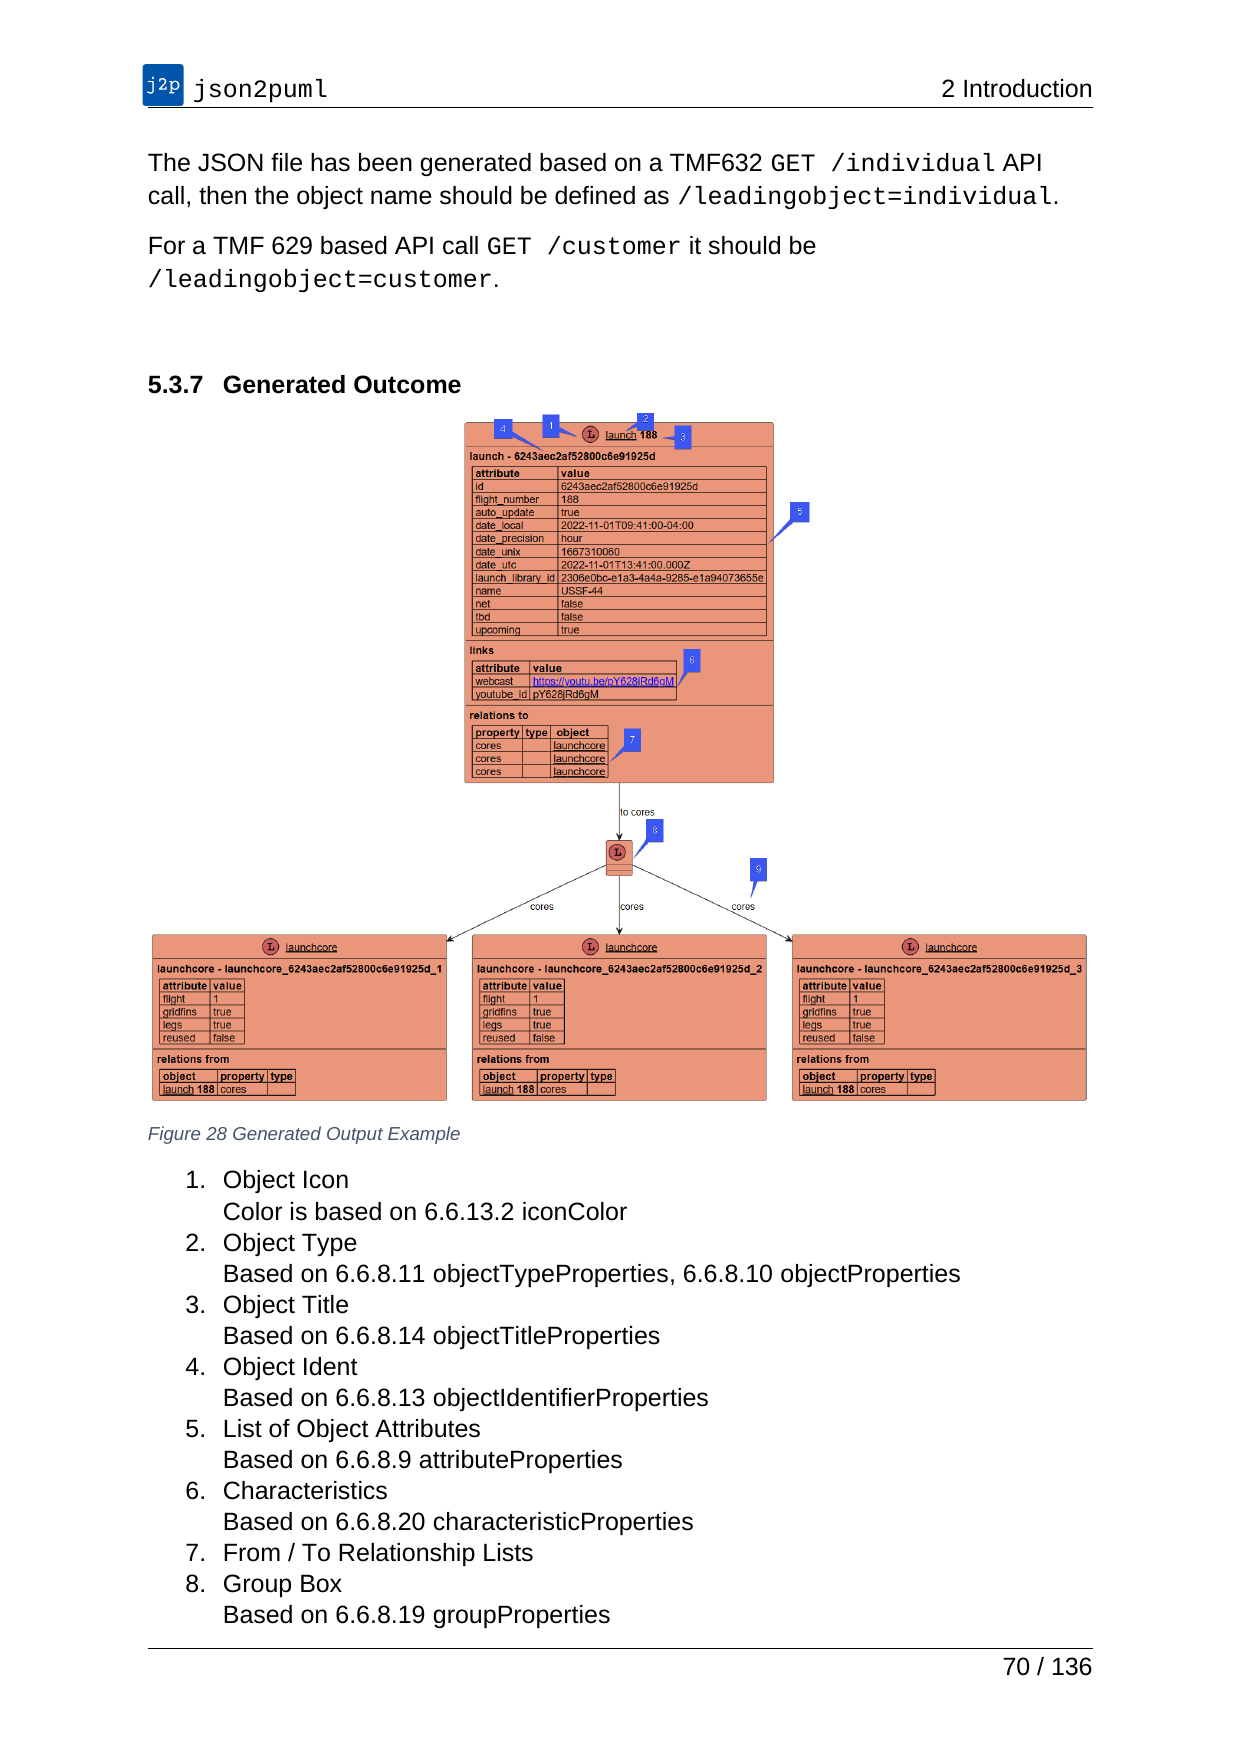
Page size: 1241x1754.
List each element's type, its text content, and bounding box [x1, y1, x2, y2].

list Object Icon Color is based on 6.6.13.2 iconColor [185, 1166, 1093, 1225]
picture [147, 413, 1093, 1105]
list List of Object Attributes Based on 6.6.8.9 attributeProperties [185, 1414, 1093, 1474]
picture [142, 64, 184, 106]
text The JSON file has been generated based on a TMF632 GET /individual API call, then the object name should be defined as /leadingobject=individual. [148, 148, 1093, 212]
text Figure 28 Generated Output Example [148, 1123, 1093, 1145]
text For a TMF 629 based API call GET /customer it should be /leadingobject=customer. [148, 231, 1093, 295]
list Object Ident Based on 6.6.8.13 objectIdentifierProperties [185, 1352, 1093, 1412]
list Group Box Based on 6.6.8.19 groupProperties [185, 1569, 1093, 1629]
list Object Type Based on 6.6.8.11 objectTypeProperties, 6.6.8.10 objectProperties [185, 1228, 1093, 1287]
subtitle Generated Outcome [148, 370, 1093, 399]
list Object Title Based on 6.6.8.14 objectTitleProperties [185, 1290, 1093, 1349]
list Characteristics Based on 6.6.8.20 characteristicProperties [185, 1476, 1093, 1536]
list From / To Relationship Lists [185, 1538, 1093, 1567]
